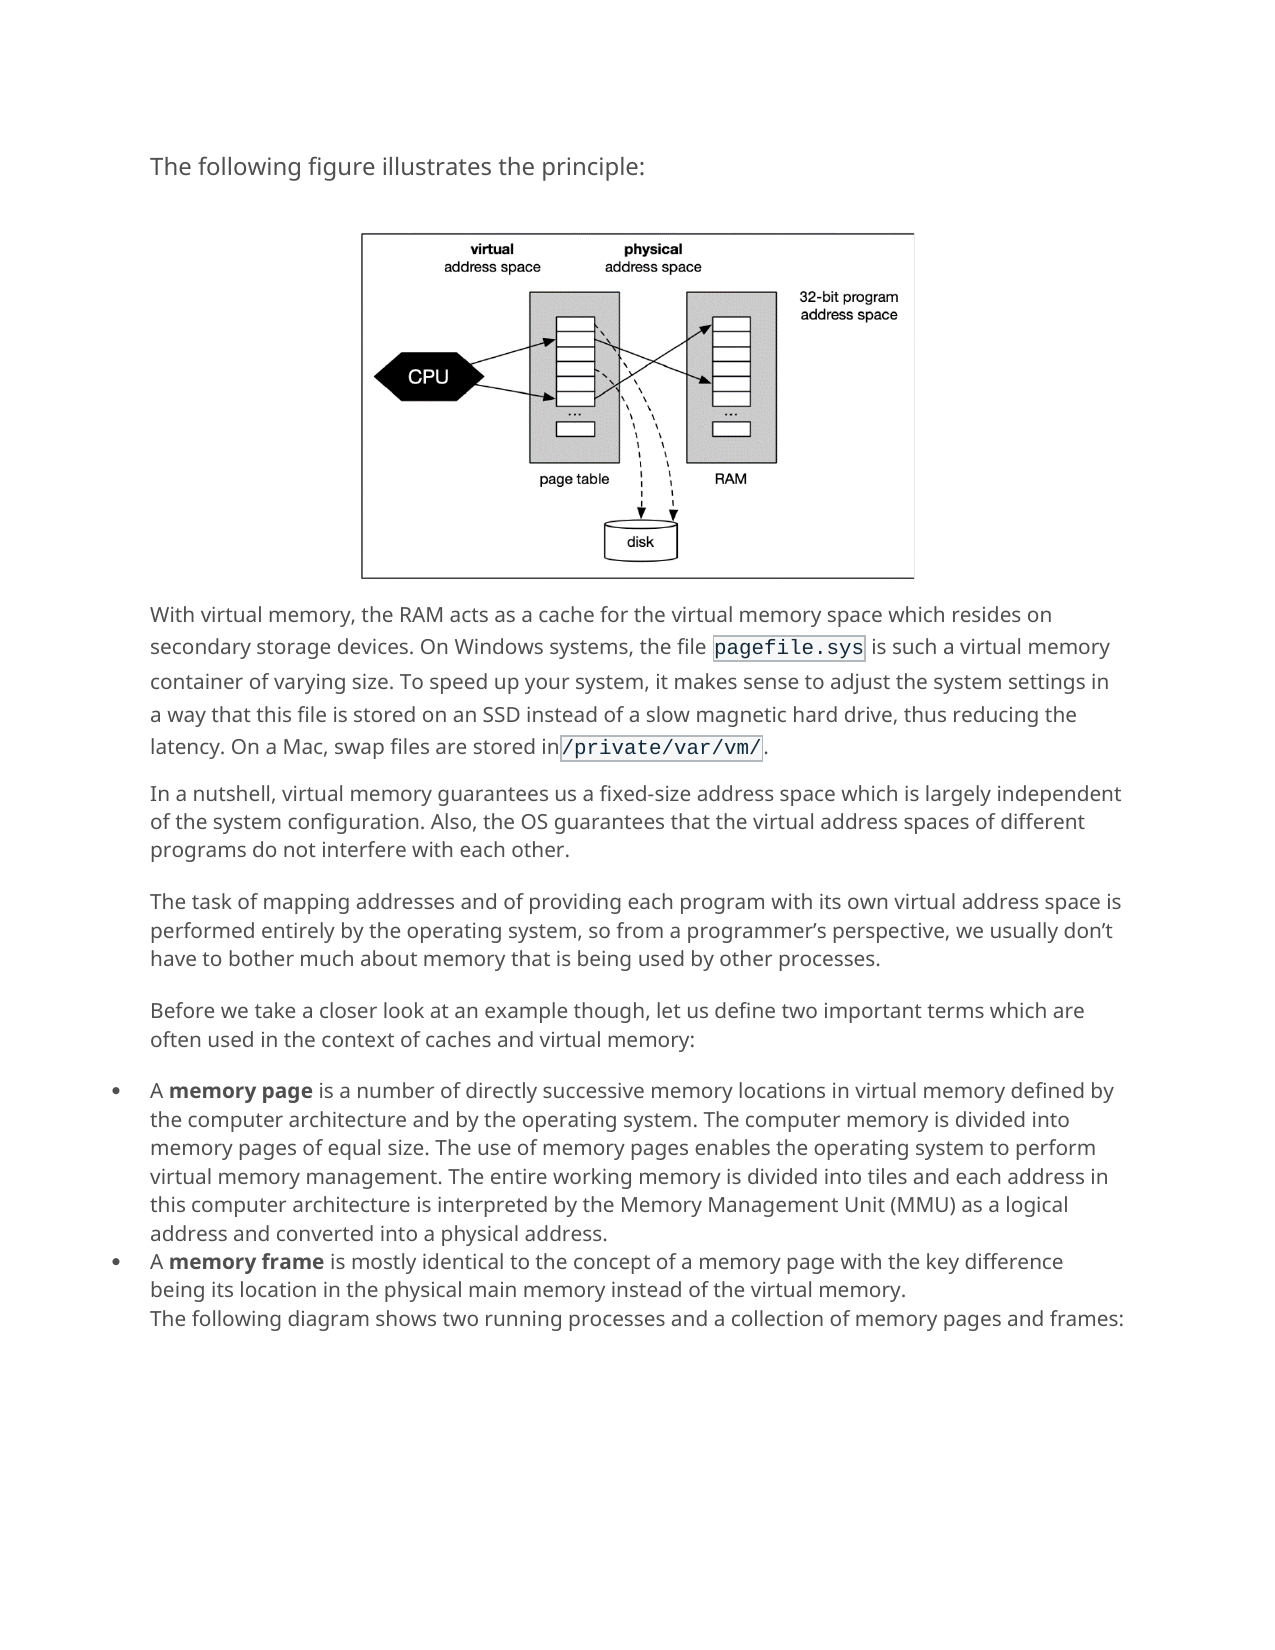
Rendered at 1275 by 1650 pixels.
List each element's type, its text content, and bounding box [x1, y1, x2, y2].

list A memory page is a number of directly successive memory locations in virtual memory defined by the computer architecture and by the operating system. The computer memory is divided into memory pages of equal size. The use of memory pages enables the operating system to perform virtual memory management. The entire working memory is divided into tiles and each address in this computer architecture is interpreted by the Memory Management Unit (MMU) as a logical address and converted into a physical address. [112, 1077, 1125, 1247]
text In a nutshell, virtual memory guarantees us a fixed-size address space which is largely independent of the system configuration. Also, the OS guarantees that the virtual address spaces of different programs do not interfere with each other. [150, 779, 1125, 864]
text The following figure illustrates the principle: [150, 150, 1125, 183]
text With virtual memory, the RAM acts as a cache for the virtual memory space which resides on secondary storage devices. On Windows systems, the file pagefile.sys is such a virtual memory container of varying size. To speed up your system, it makes sense to adjust the system settings in a way that this file is stored on an SSD instead of a slow magnetic hard drive, thus reducing the latency. On a Mac, swap files are stored in/private/var/vm/. [150, 595, 1125, 762]
text The following diagram shows two running processes and a collection of memory pages and frames: [150, 1304, 1125, 1332]
text The task of mapping addresses and of providing each program with its own virtual address space is performed entirely by the operating system, so from a programmer’s perspective, we usually don’t have to bother much about memory that is being used by other processes. [150, 887, 1125, 973]
text Before we take a closer look at an example though, let us define two important terms which are often used in the context of caches and virtual memory: [150, 996, 1125, 1053]
list A memory frame is mostly identical to the concept of a memory page with the key difference being its location in the physical main memory instead of the virtual memory. [112, 1247, 1125, 1304]
picture [360, 232, 915, 579]
